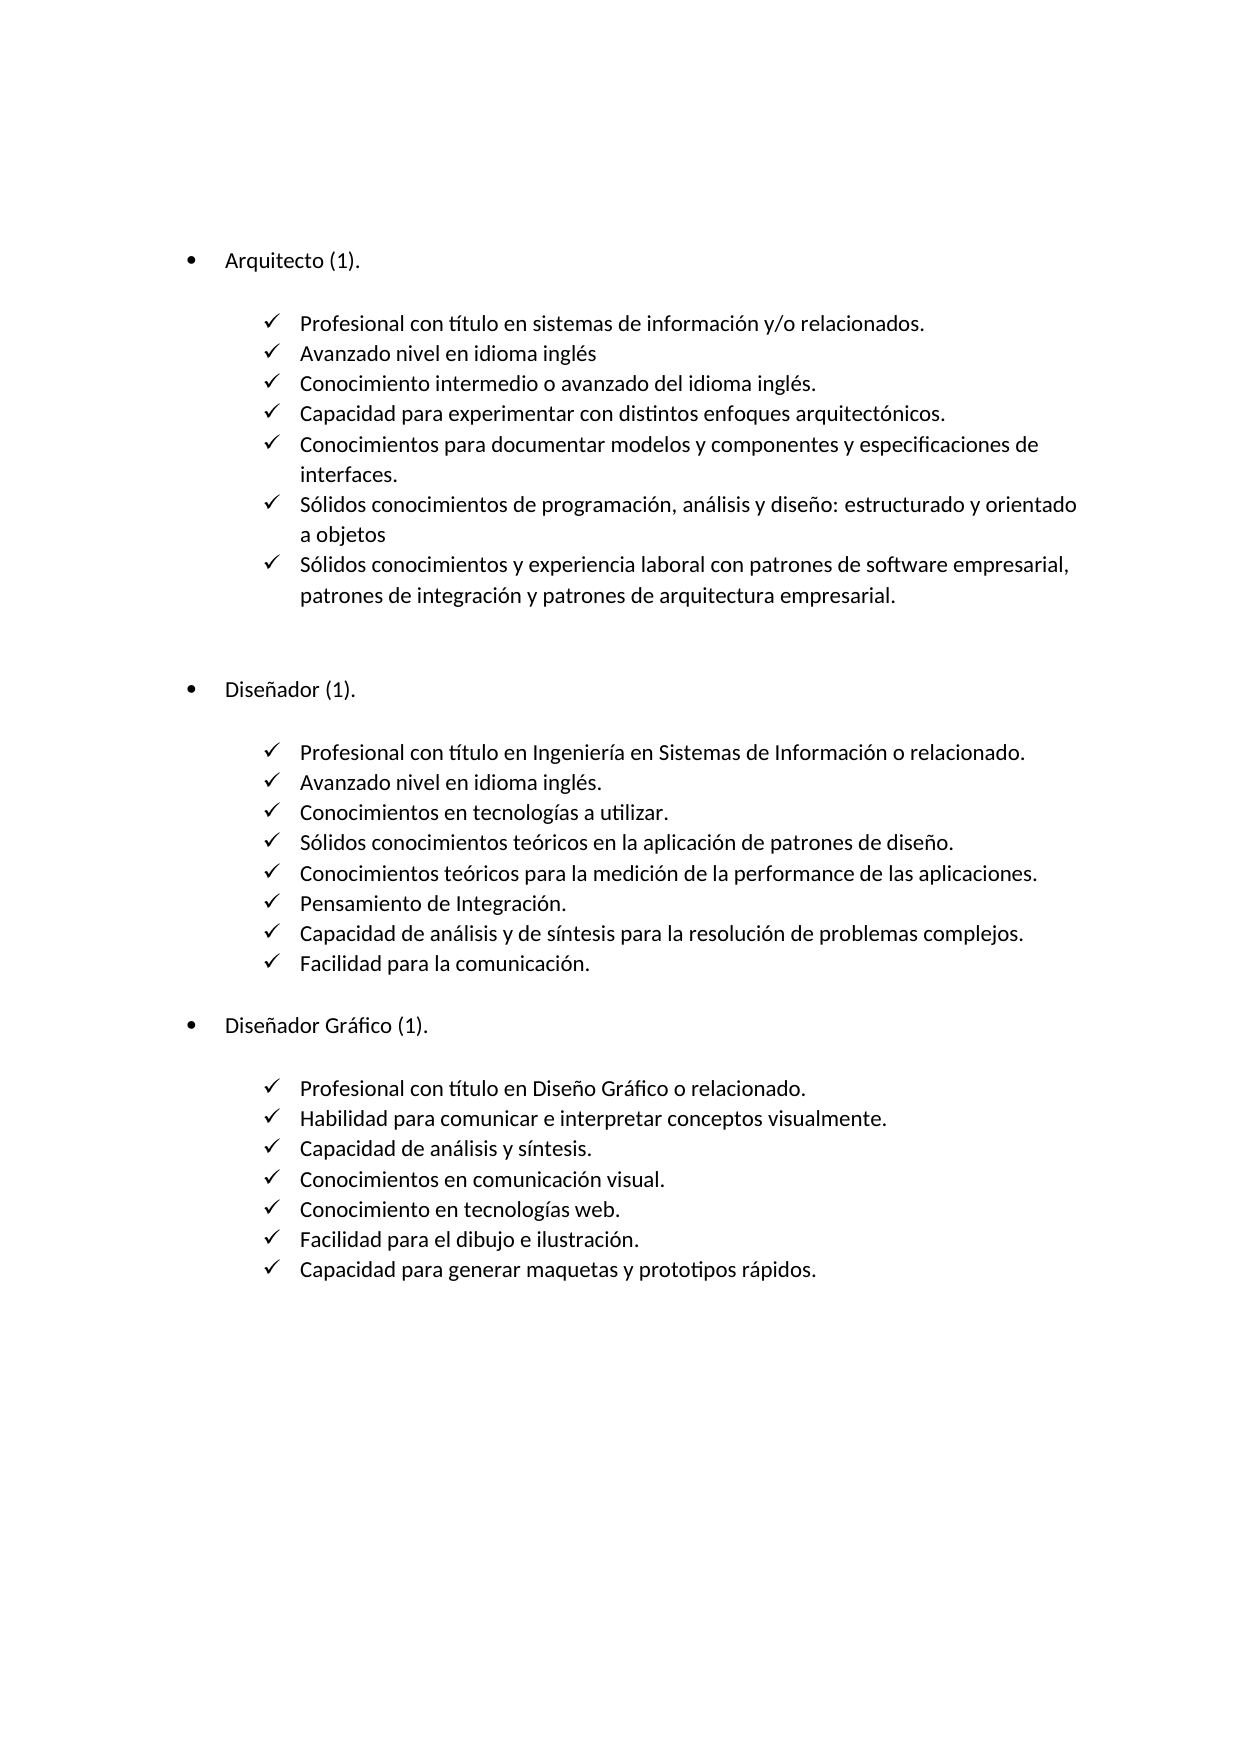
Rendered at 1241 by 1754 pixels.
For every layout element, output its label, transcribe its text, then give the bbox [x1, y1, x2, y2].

list Profesional con título en Ingeniería en Sistemas de Información o relacionado. [262, 738, 1090, 766]
list Arquitecto (1). [187, 247, 1090, 274]
list Avanzado nivel en idioma inglés [262, 339, 1090, 367]
list Diseñador Gráfico (1). [187, 1012, 1090, 1040]
list Conocimientos en comunicación visual. [262, 1165, 1090, 1193]
list Conocimiento en tecnologías web. [262, 1195, 1090, 1223]
list Avanzado nivel en idioma inglés. [262, 768, 1090, 796]
list Conocimientos para documentar modelos y componentes y especificaciones de interfaces. [262, 430, 1090, 488]
list Capacidad de análisis y síntesis. [262, 1134, 1090, 1162]
list Conocimientos en tecnologías a utilizar. [262, 798, 1090, 826]
list Pensamiento de Integración. [262, 889, 1090, 917]
list Capacidad para experimentar con distintos enfoques arquitectónicos. [262, 399, 1090, 428]
list Capacidad para generar maquetas y prototipos rápidos. [262, 1255, 1090, 1283]
list Sólidos conocimientos y experiencia laboral con patrones de software empresarial, patrones de integración y patrones de arquitectura empresarial. [262, 551, 1090, 609]
list Diseñador (1). [187, 675, 1090, 703]
list Profesional con título en Diseño Gráfico o relacionado. [262, 1074, 1090, 1102]
list Conocimiento intermedio o avanzado del idioma inglés. [262, 369, 1090, 397]
list Sólidos conocimientos de programación, análisis y diseño: estructurado y orientado a objetos [262, 490, 1090, 548]
list Facilidad para la comunicación. [262, 949, 1090, 977]
list Profesional con título en sistemas de información y/o relacionados. [262, 309, 1090, 337]
list Capacidad de análisis y de síntesis para la resolución de problemas complejos. [262, 919, 1090, 947]
list Sólidos conocimientos teóricos en la aplicación de patrones de diseño. [262, 828, 1090, 856]
list Conocimientos teóricos para la medición de la performance de las aplicaciones. [262, 859, 1090, 887]
list Habilidad para comunicar e interpretar conceptos visualmente. [262, 1104, 1090, 1132]
list Facilidad para el dibujo e ilustración. [262, 1225, 1090, 1253]
